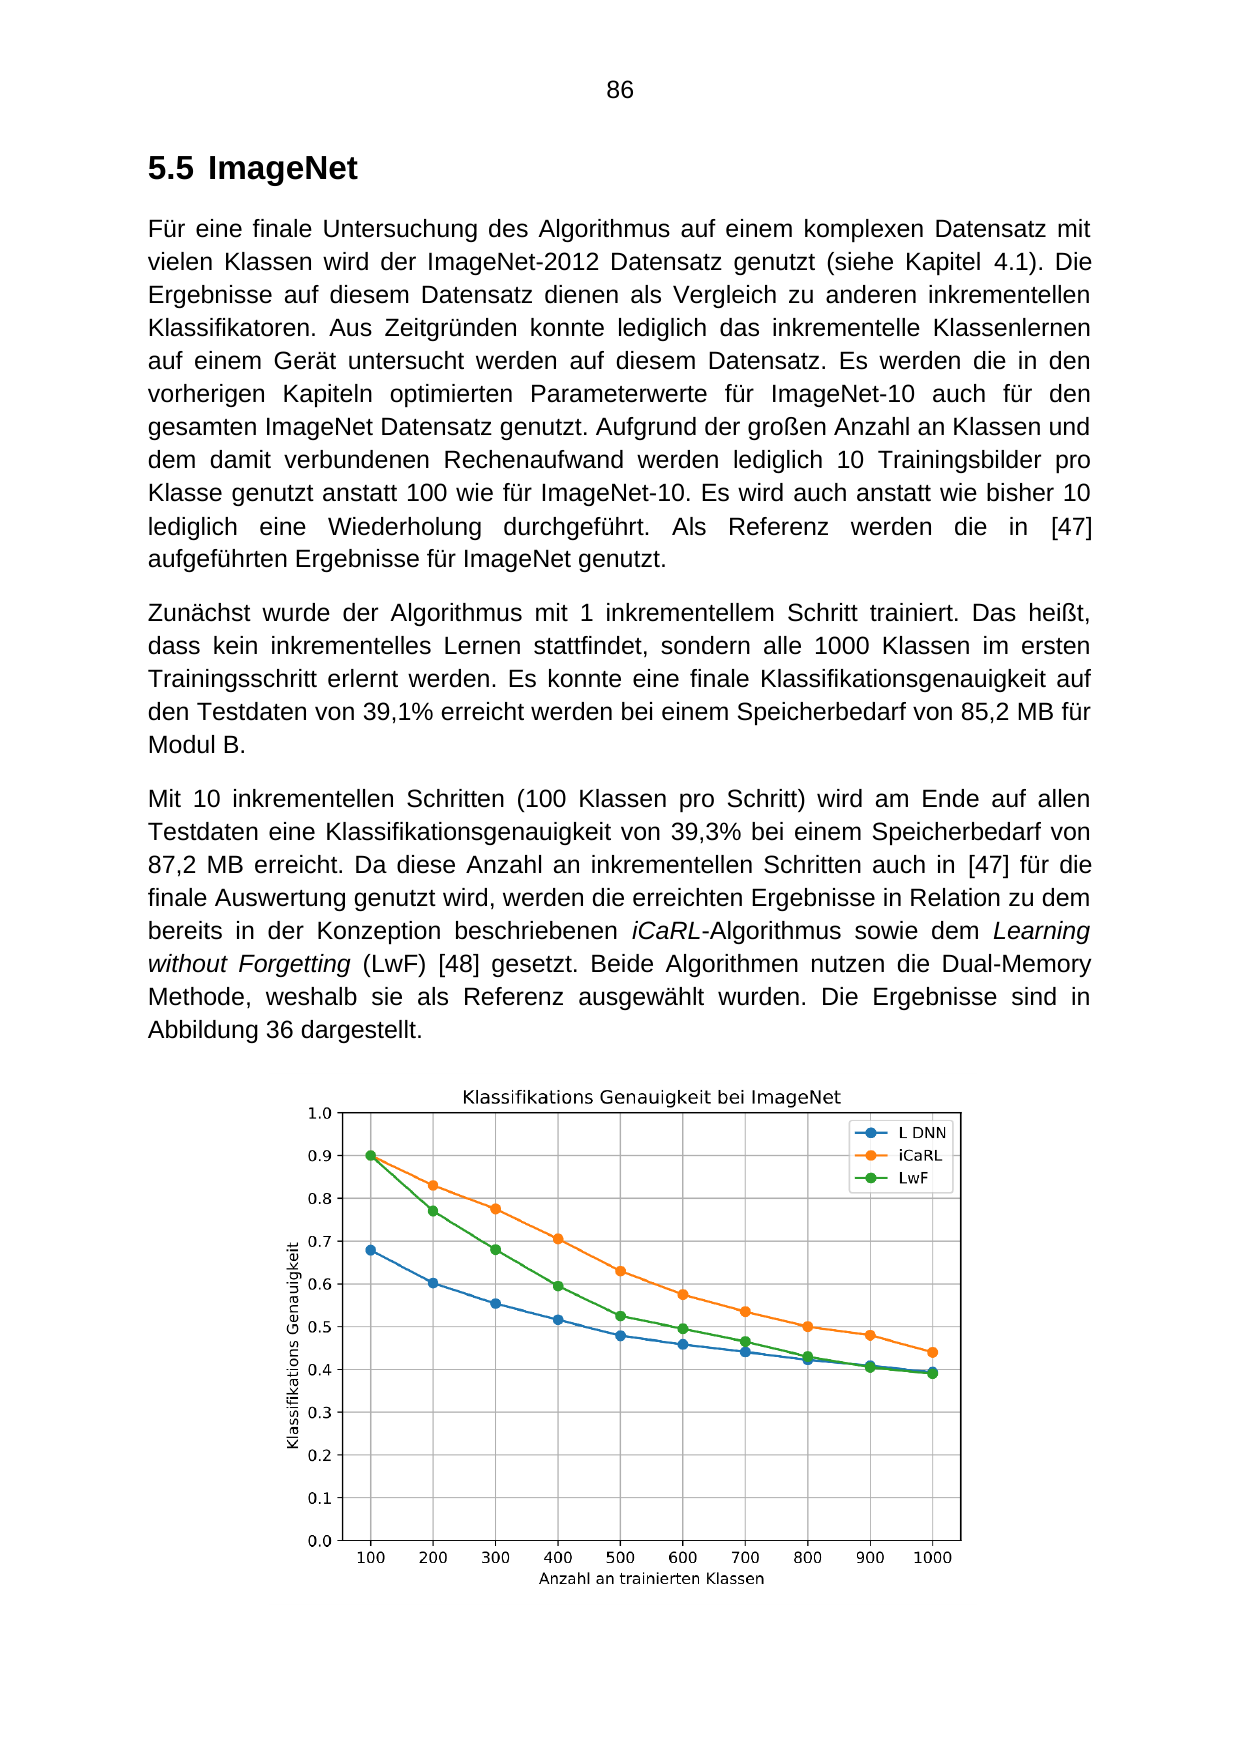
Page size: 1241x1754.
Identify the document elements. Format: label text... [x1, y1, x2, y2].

text Mit 10 inkrementellen Schritten (100 Klassen pro Schritt) wird am Ende auf allen Testdaten eine Klassifikationsgenauigkeit von 39,3% bei einem Speicherbedarf von 87,2 MB erreicht. Da diese Anzahl an inkrementellen Schritten auch in für die finale Auswertung genutzt wird, werden die erreichten Ergebnisse in Relation zu dem bereits in der Konzeption beschriebenen iCaRL-Algorithmus sowie dem Learning without Forgetting (LwF) gesetzt. Beide Algorithmen nutzen die Dual-Memory Methode, weshalb sie als Referenz ausgewählt wurden. Die Ergebnisse sind in Abbildung 36 dargestellt. [148, 784, 1092, 1044]
picture [269, 1073, 977, 1605]
text Für eine finale Untersuchung des Algorithmus auf einem komplexen Datensatz mit vielen Klassen wird der ImageNet-2012 Datensatz genutzt (siehe Kapitel 4.1). Die Ergebnisse auf diesem Datensatz dienen als Vergleich zu anderen inkrementellen Klassifikatoren. Aus Zeitgründen konnte lediglich das inkrementelle Klassenlernen auf einem Gerät untersucht werden auf diesem Datensatz. Es werden die in den vorherigen Kapiteln optimierten Parameterwerte für ImageNet-10 auch für den gesamten ImageNet Datensatz genutzt. Aufgrund der großen Anzahl an Klassen und dem damit verbundenen Rechenaufwand werden lediglich 10 Trainingsbilder pro Klasse genutzt anstatt 100 wie für ImageNet-10. Es wird auch anstatt wie bisher 10 lediglich eine Wiederholung durchgeführt. Als Referenz werden die in aufgeführten Ergebnisse für ImageNet genutzt. [148, 214, 1092, 573]
text Zunächst wurde der Algorithmus mit 1 inkrementellem Schritt trainiert. Das heißt, dass kein inkrementelles Lernen stattfindet, sondern alle 1000 Klassen im ersten Trainingsschritt erlernt werden. Es konnte eine finale Klassifikationsgenauigkeit auf den Testdaten von 39,1% erreicht werden bei einem Speicherbedarf von 85,2 MB für Modul B. [148, 598, 1092, 759]
subtitle ImageNet [148, 148, 1092, 186]
